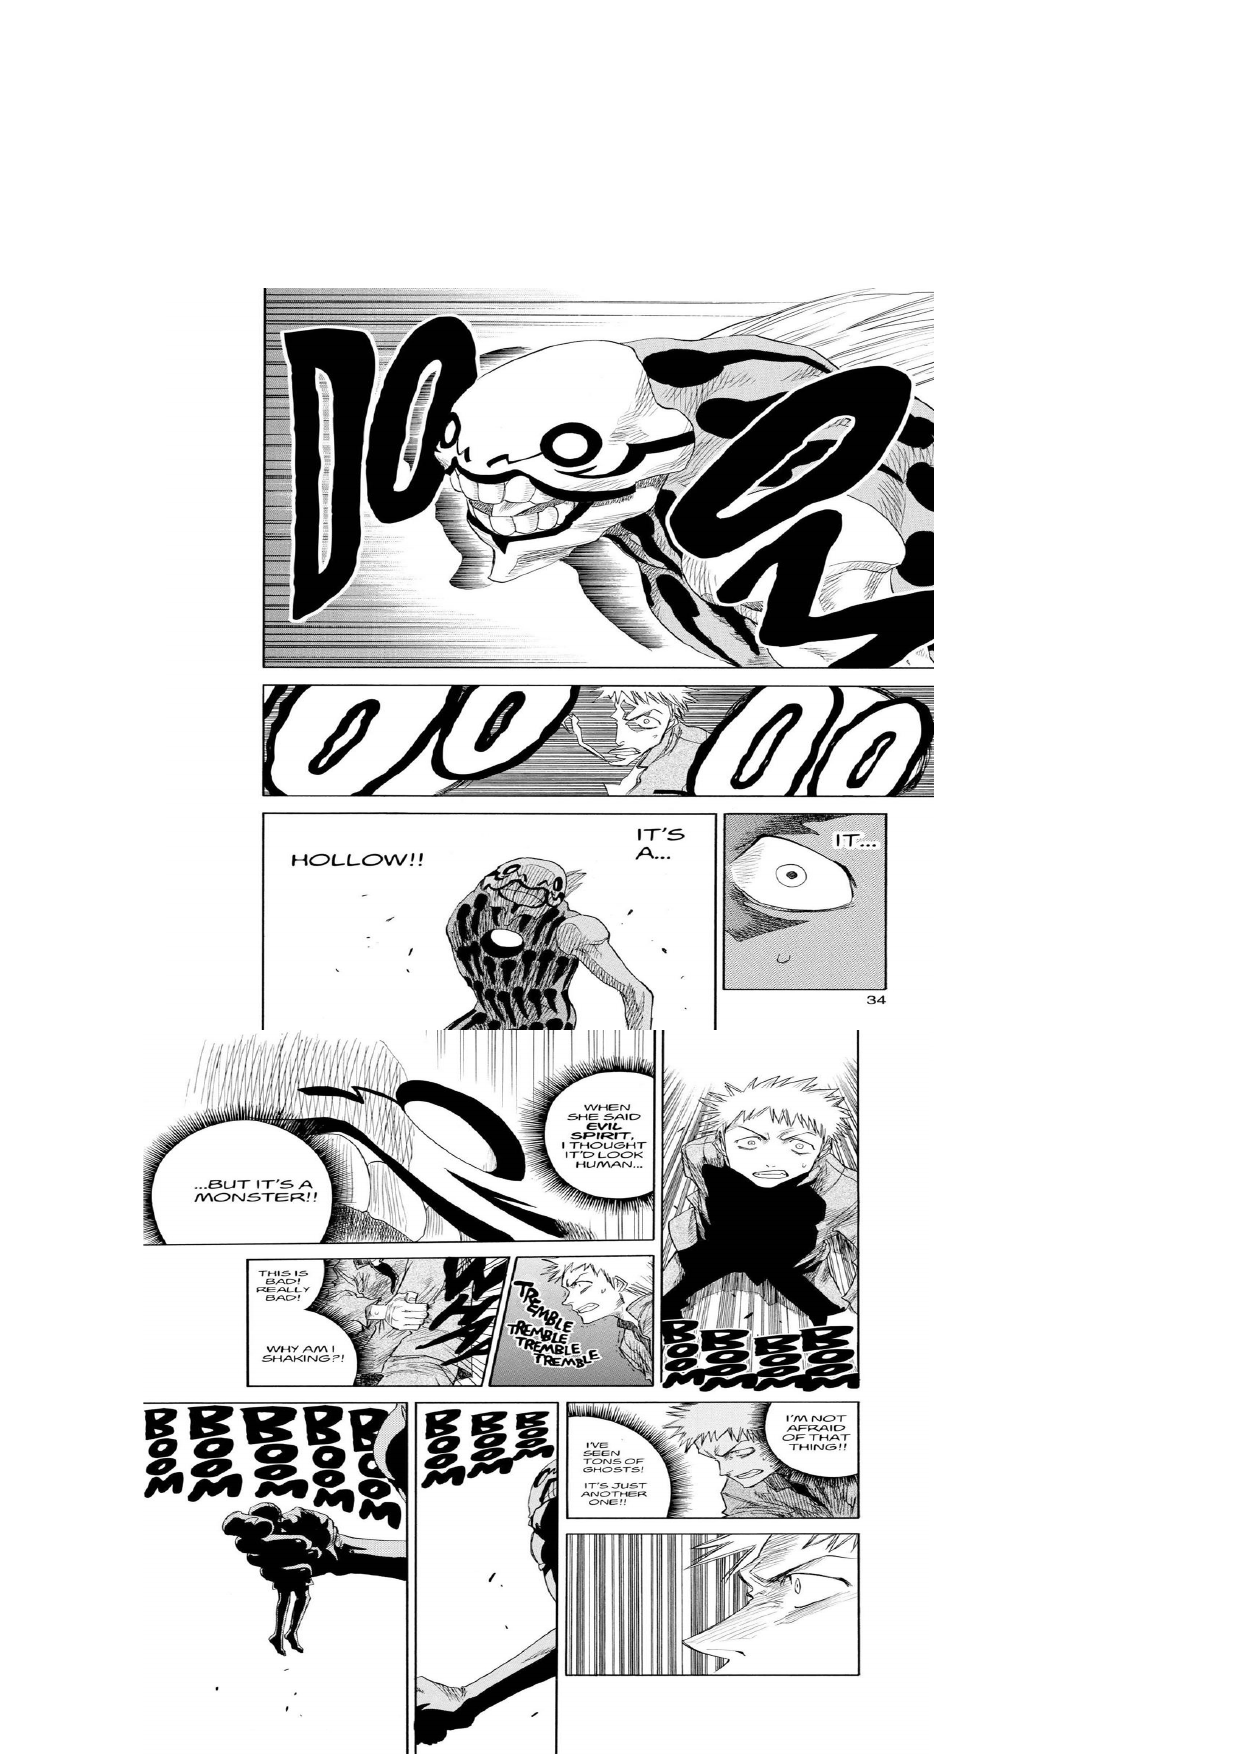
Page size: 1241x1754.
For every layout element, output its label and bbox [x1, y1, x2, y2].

picture [143, 288, 934, 1754]
